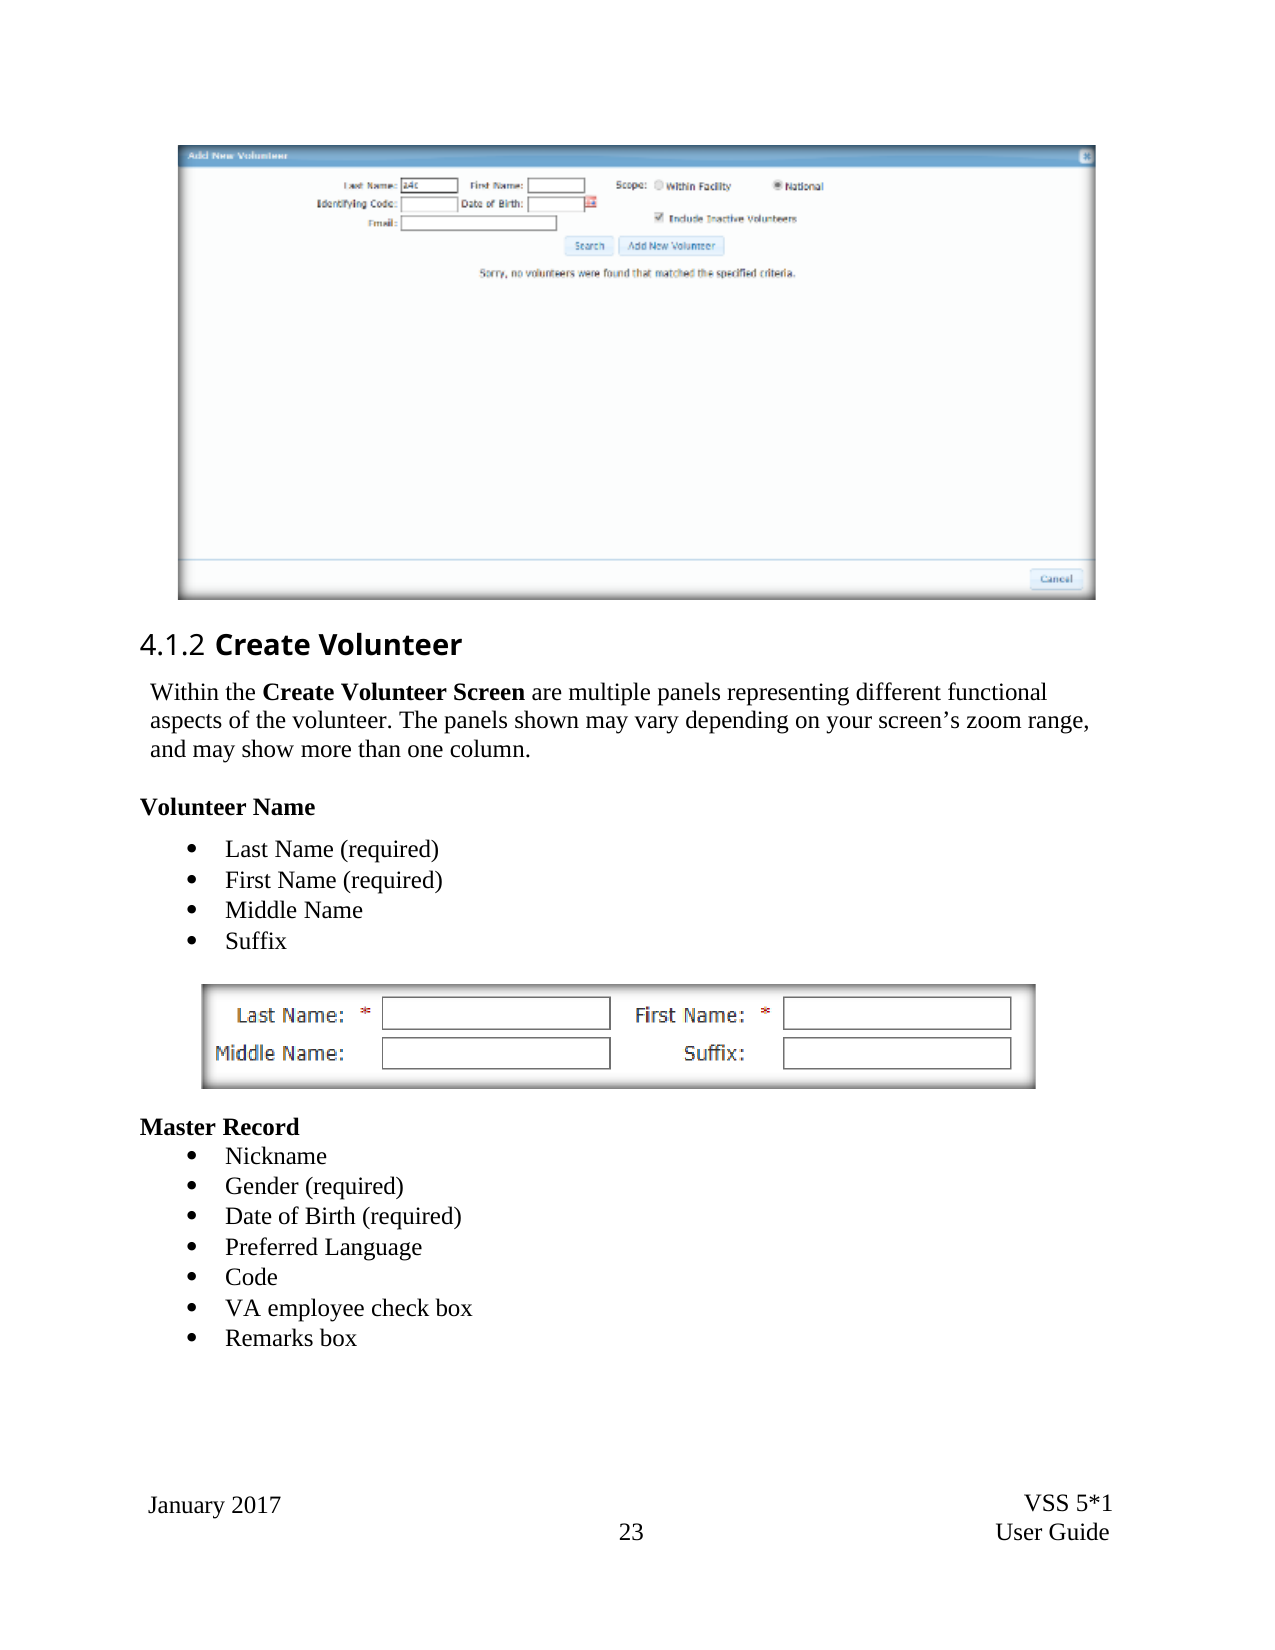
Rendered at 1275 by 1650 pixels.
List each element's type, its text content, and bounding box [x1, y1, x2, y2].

subtitle Create Volunteer [139, 624, 1137, 664]
list Suffix [187, 925, 1137, 956]
picture [177, 145, 1096, 600]
list Remarks box [187, 1322, 1137, 1353]
list VA employee check box [187, 1292, 1137, 1322]
list First Name (required) [187, 864, 1137, 894]
text Volunteer Name [139, 792, 1137, 821]
list Middle Name [187, 894, 1137, 925]
list Preferred Language [187, 1231, 1137, 1261]
text Within the Create Volunteer Screen are multiple panels representing different functional aspects of the volunteer. The panels shown may vary depending on your screen’s zoom range, and may show more than one column. [150, 677, 1120, 763]
list Code [187, 1261, 1137, 1292]
list Date of Birth (required) [187, 1200, 1137, 1231]
picture [201, 984, 1036, 1089]
list Nickname [187, 1141, 1137, 1170]
list Last Name (required) [187, 833, 1137, 864]
list Gender (required) [187, 1170, 1137, 1200]
text Master Record [139, 1112, 1137, 1141]
